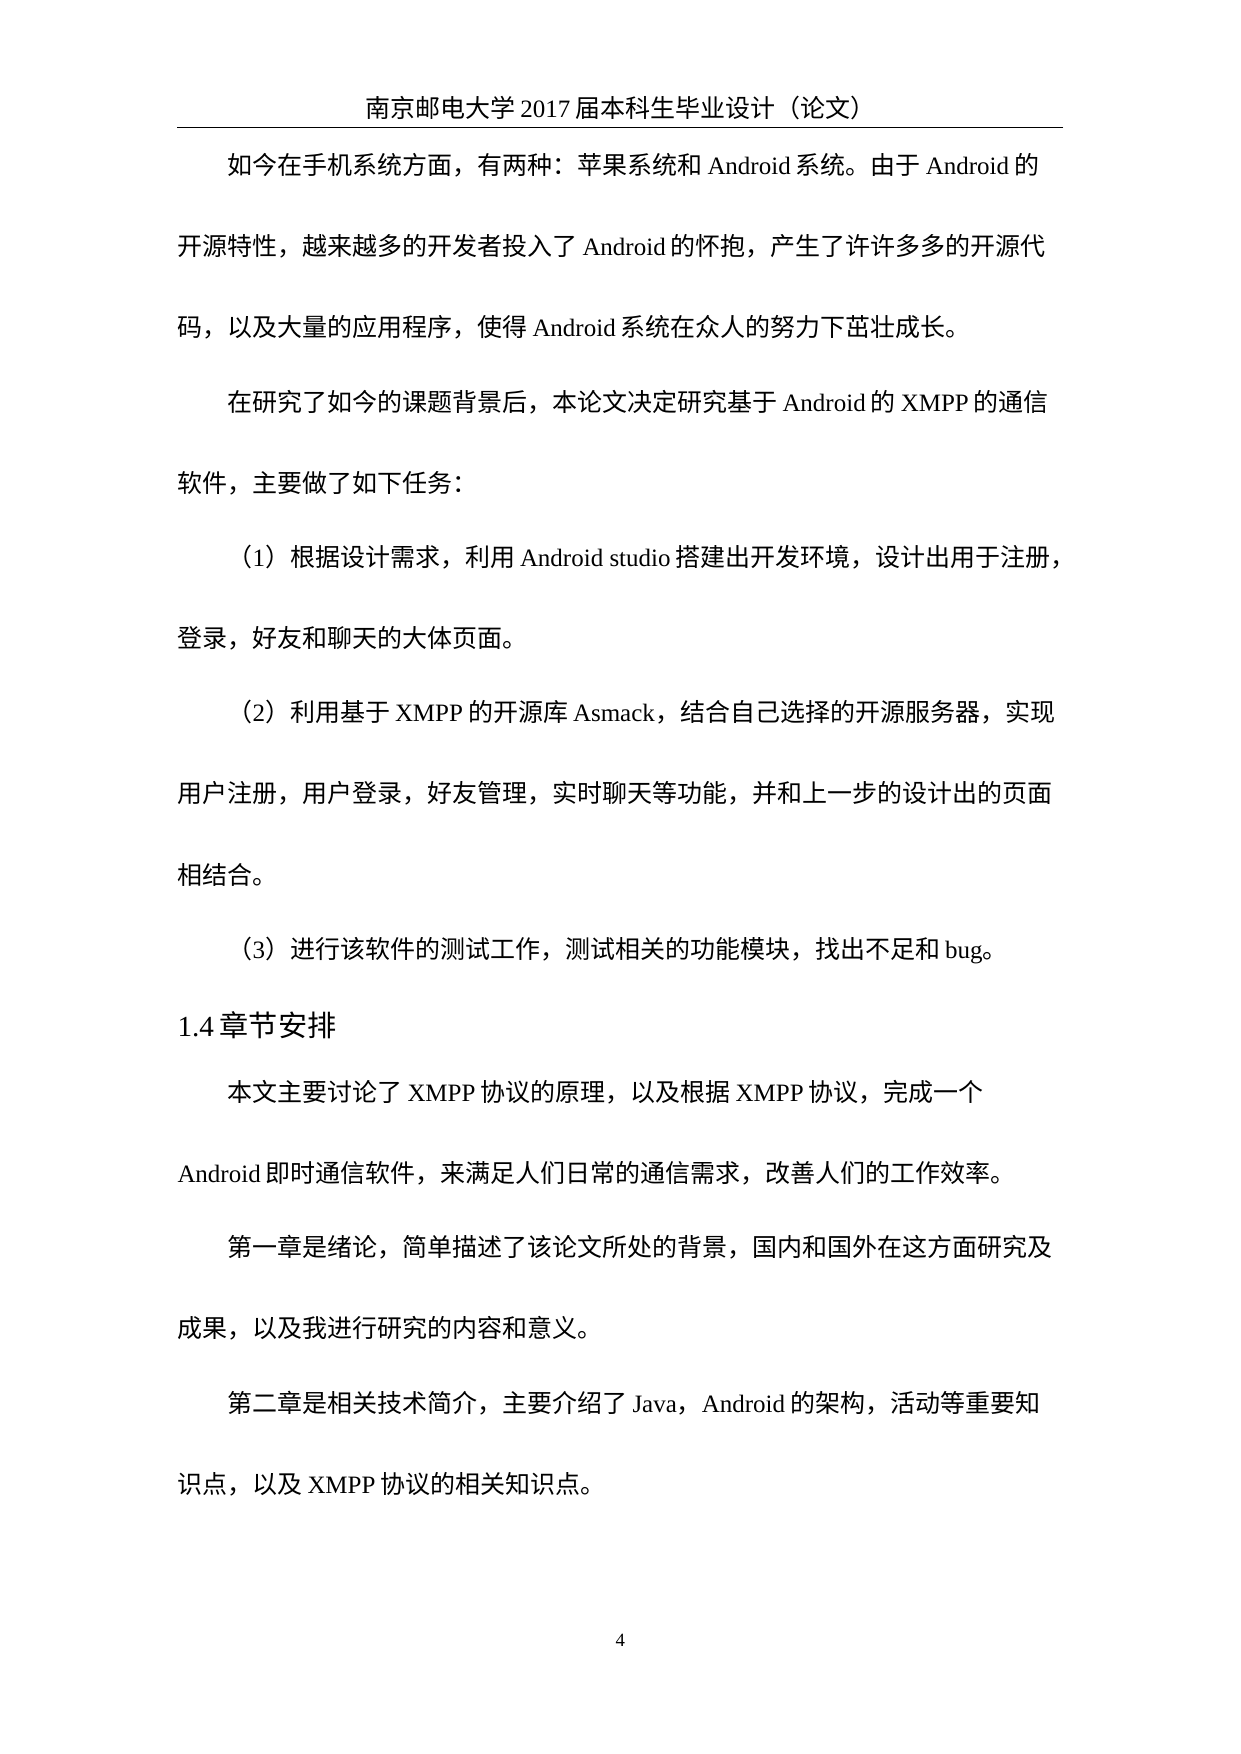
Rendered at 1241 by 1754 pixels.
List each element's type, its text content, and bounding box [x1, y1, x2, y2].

text 第一章是绪论，简单描述了该论文所处的背景，国内和国外在这方面研究及成果，以及我进行研究的内容和意义。 [177, 1213, 1063, 1359]
text 本文主要讨论了XMPP协议的原理，以及根据XMPP协议，完成一个Android即时通信软件，来满足人们日常的通信需求，改善人们的工作效率。 [177, 1058, 1063, 1204]
text 在研究了如今的课题背景后，本论文决定研究基于Android的XMPP的通信软件，主要做了如下任务： [177, 368, 1063, 514]
text 第二章是相关技术简介，主要介绍了Java，Android的架构，活动等重要知识点，以及XMPP协议的相关知识点。 [177, 1369, 1063, 1515]
text （3）进行该软件的测试工作，测试相关的功能模块，找出不足和bug。 [177, 915, 1063, 980]
text （1）根据设计需求，利用Android studio搭建出开发环境，设计出用于注册，登录，好友和聊天的大体页面。 [177, 523, 1063, 669]
text 如今在手机系统方面，有两种：苹果系统和Android系统。由于Android的开源特性，越来越多的开发者投入了Android的怀抱，产生了许许多多的开源代码，以及大量的应用程序，使得Android系统在众人的努力下茁壮成长。 [177, 131, 1063, 358]
subtitle 1.4章节安排 [177, 991, 1063, 1056]
text （2）利用基于XMPP的开源库Asmack，结合自己选择的开源服务器，实现用户注册，用户登录，好友管理，实时聊天等功能，并和上一步的设计出的页面相结合。 [177, 678, 1063, 906]
